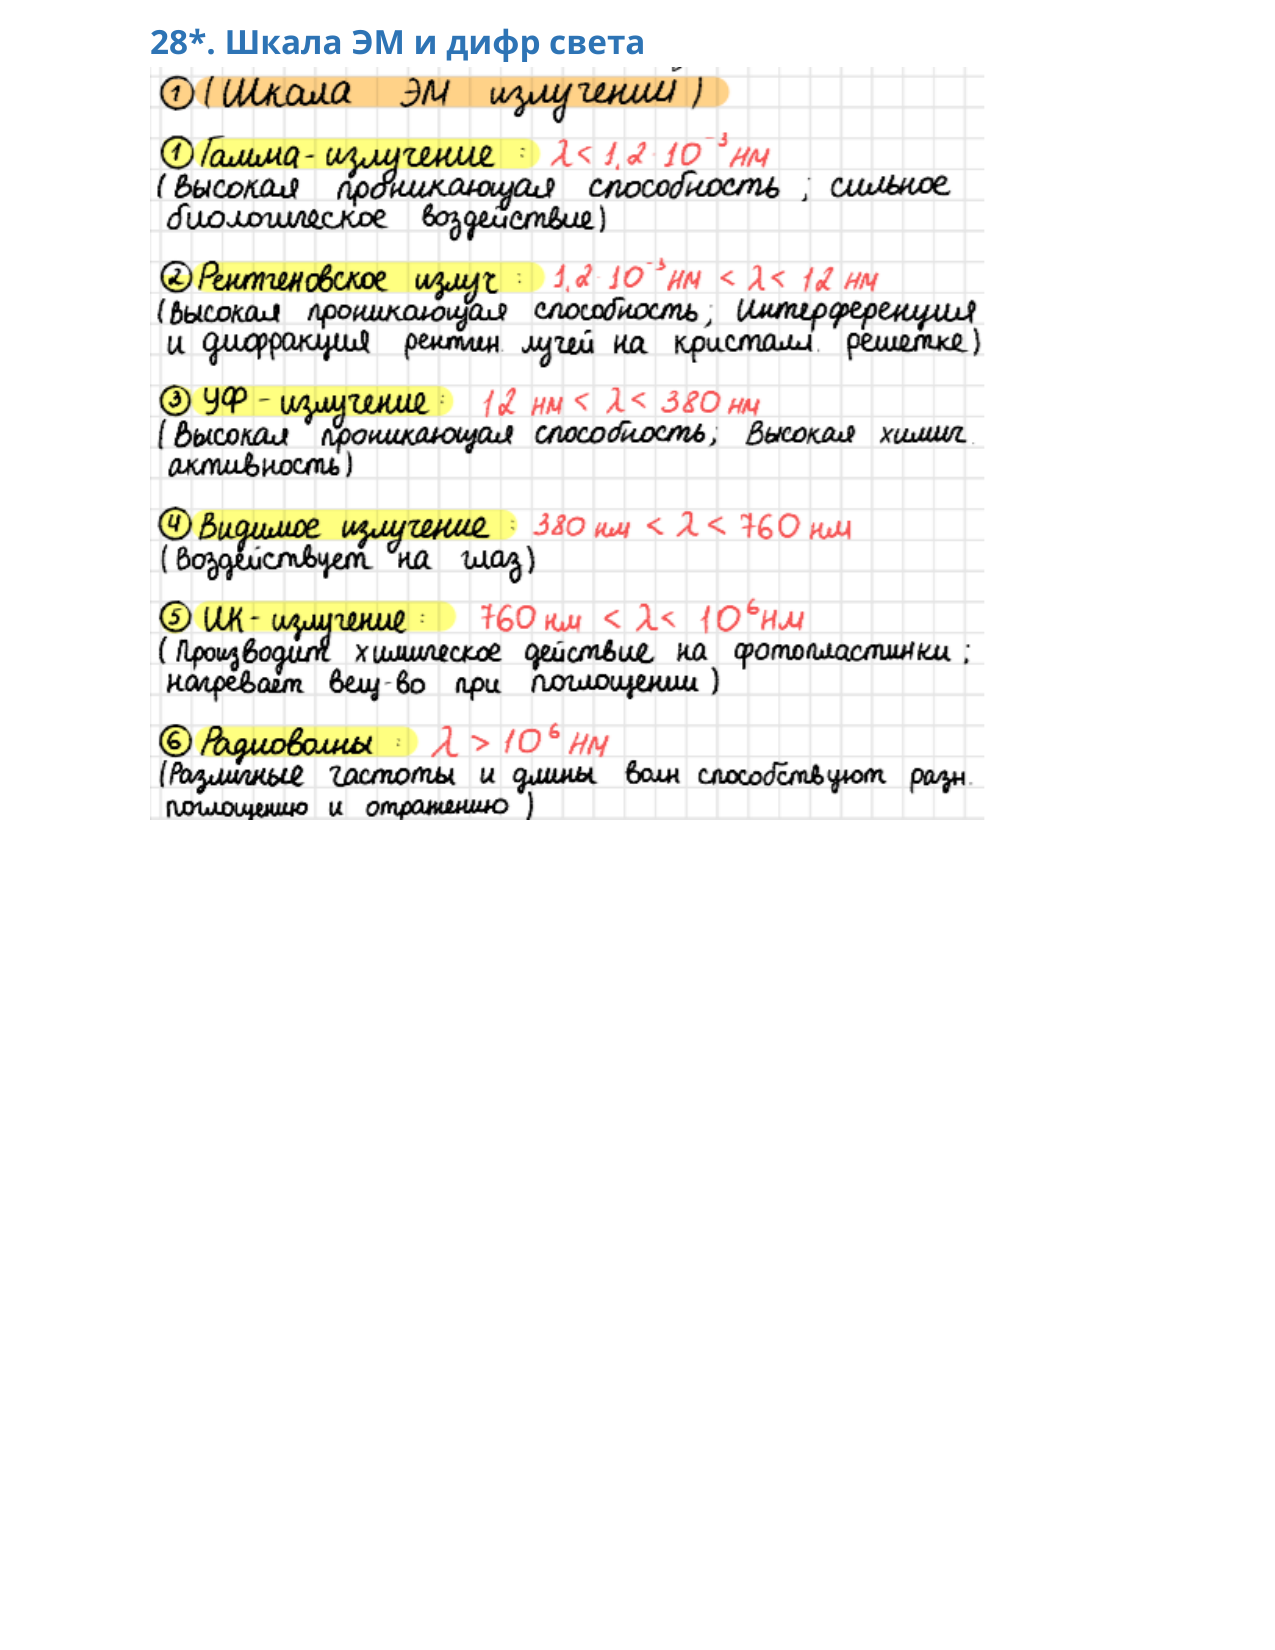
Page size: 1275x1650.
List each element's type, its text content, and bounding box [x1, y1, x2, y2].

picture [150, 67, 985, 820]
subtitle 28*. Шкала ЭМ и дифр света [150, 19, 1125, 64]
